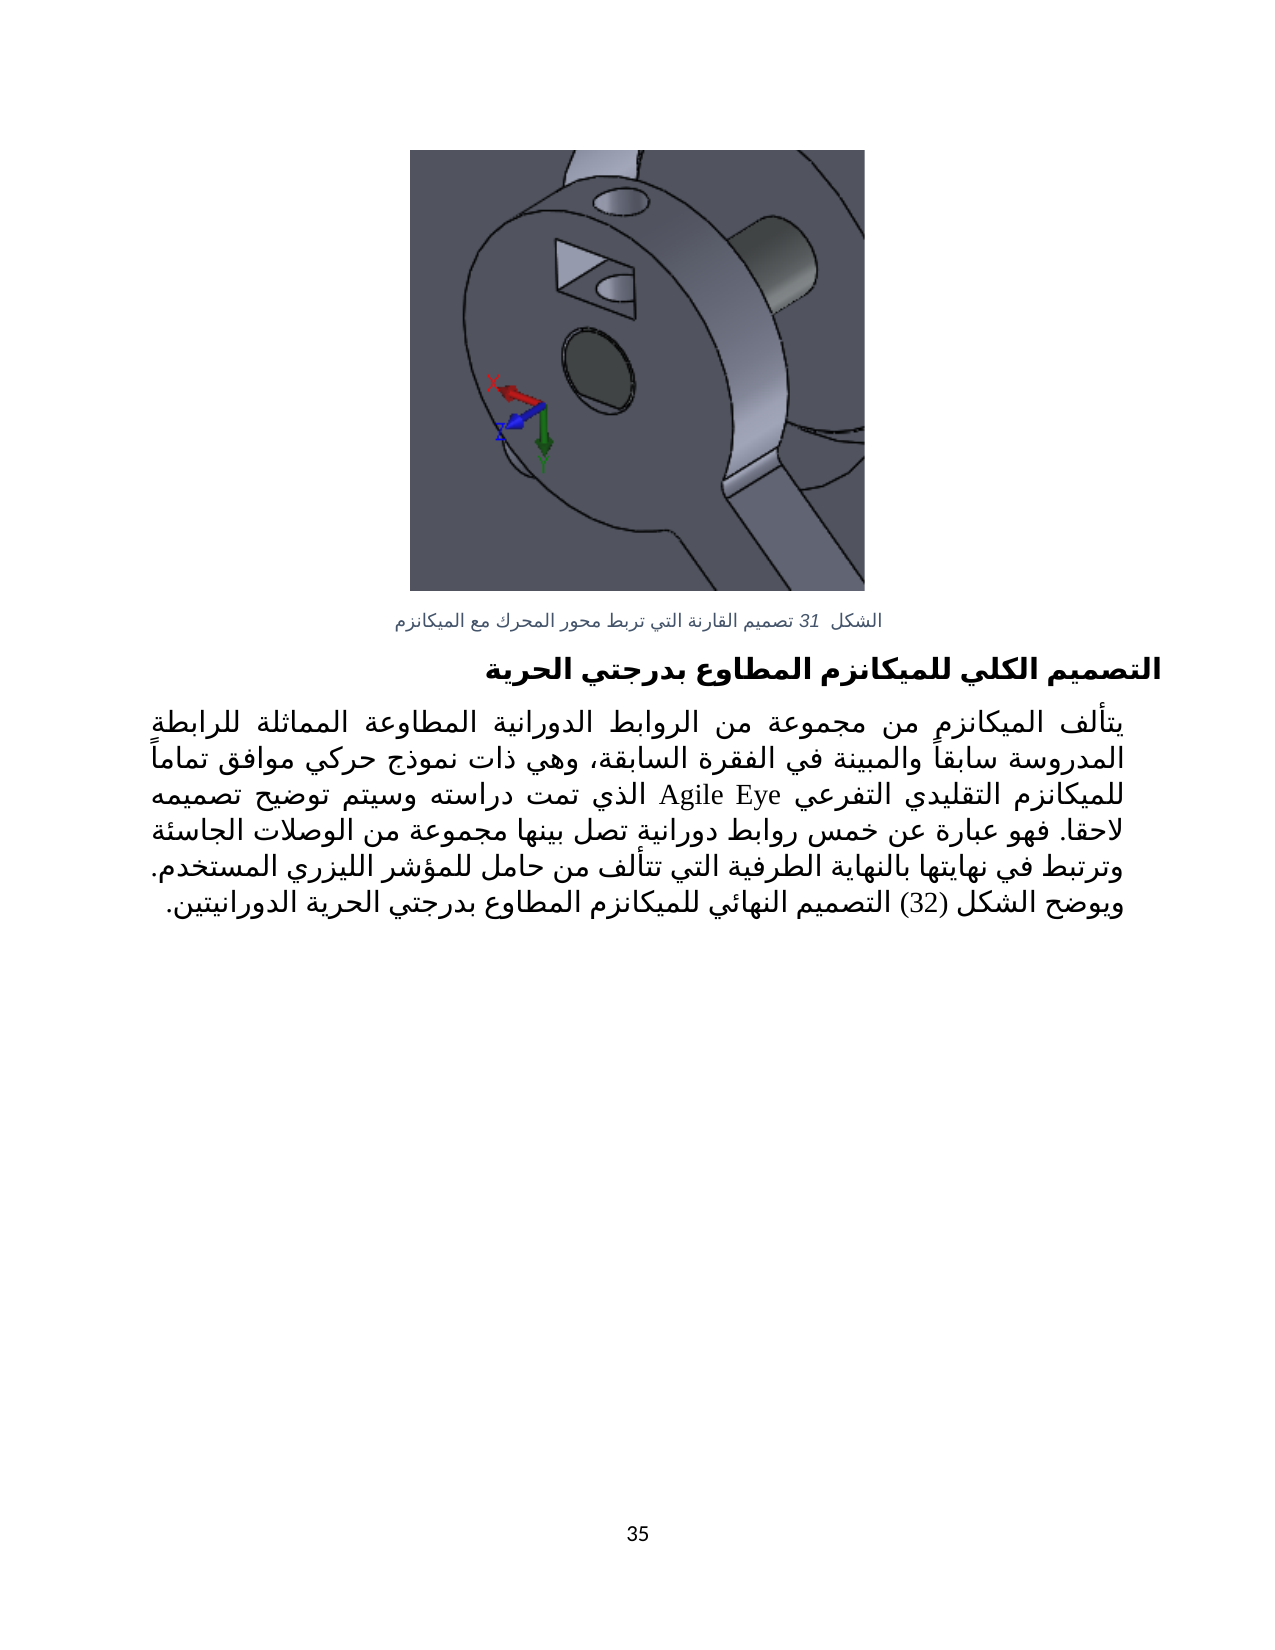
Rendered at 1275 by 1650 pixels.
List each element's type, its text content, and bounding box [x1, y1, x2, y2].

picture [410, 150, 865, 591]
text يتألف الميكانزم من مجموعة من الروابط الدورانية المطاوعة المماثلة للرابطة المدروسة سابقاً والمبينة في الفقرة السابقة، وهي ذات نموذج حركي موافق تماماً للميكانزم التقليدي التفرعي Agile Eye الذي تمت دراسته وسيتم توضيح تصميمه لاحقا. فهو عبارة عن خمس روابط دورانية تصل بينها مجموعة من الوصلات الجاسئة وترتبط في نهايتها بالنهاية الطرفية التي تتألف من حامل للمؤشر الليزري المستخدم. ويوضح الشكل (32) التصميم النهائي للميكانزم المطاوع بدرجتي الحرية الدورانيتين. [150, 705, 1125, 919]
subtitle التصميم الكلي للميكانزم المطاوع بدرجتي الحرية [150, 652, 1162, 685]
text الشكل 31 تصميم القارنة التي تربط محور المحرك مع الميكانزم [150, 609, 1125, 631]
